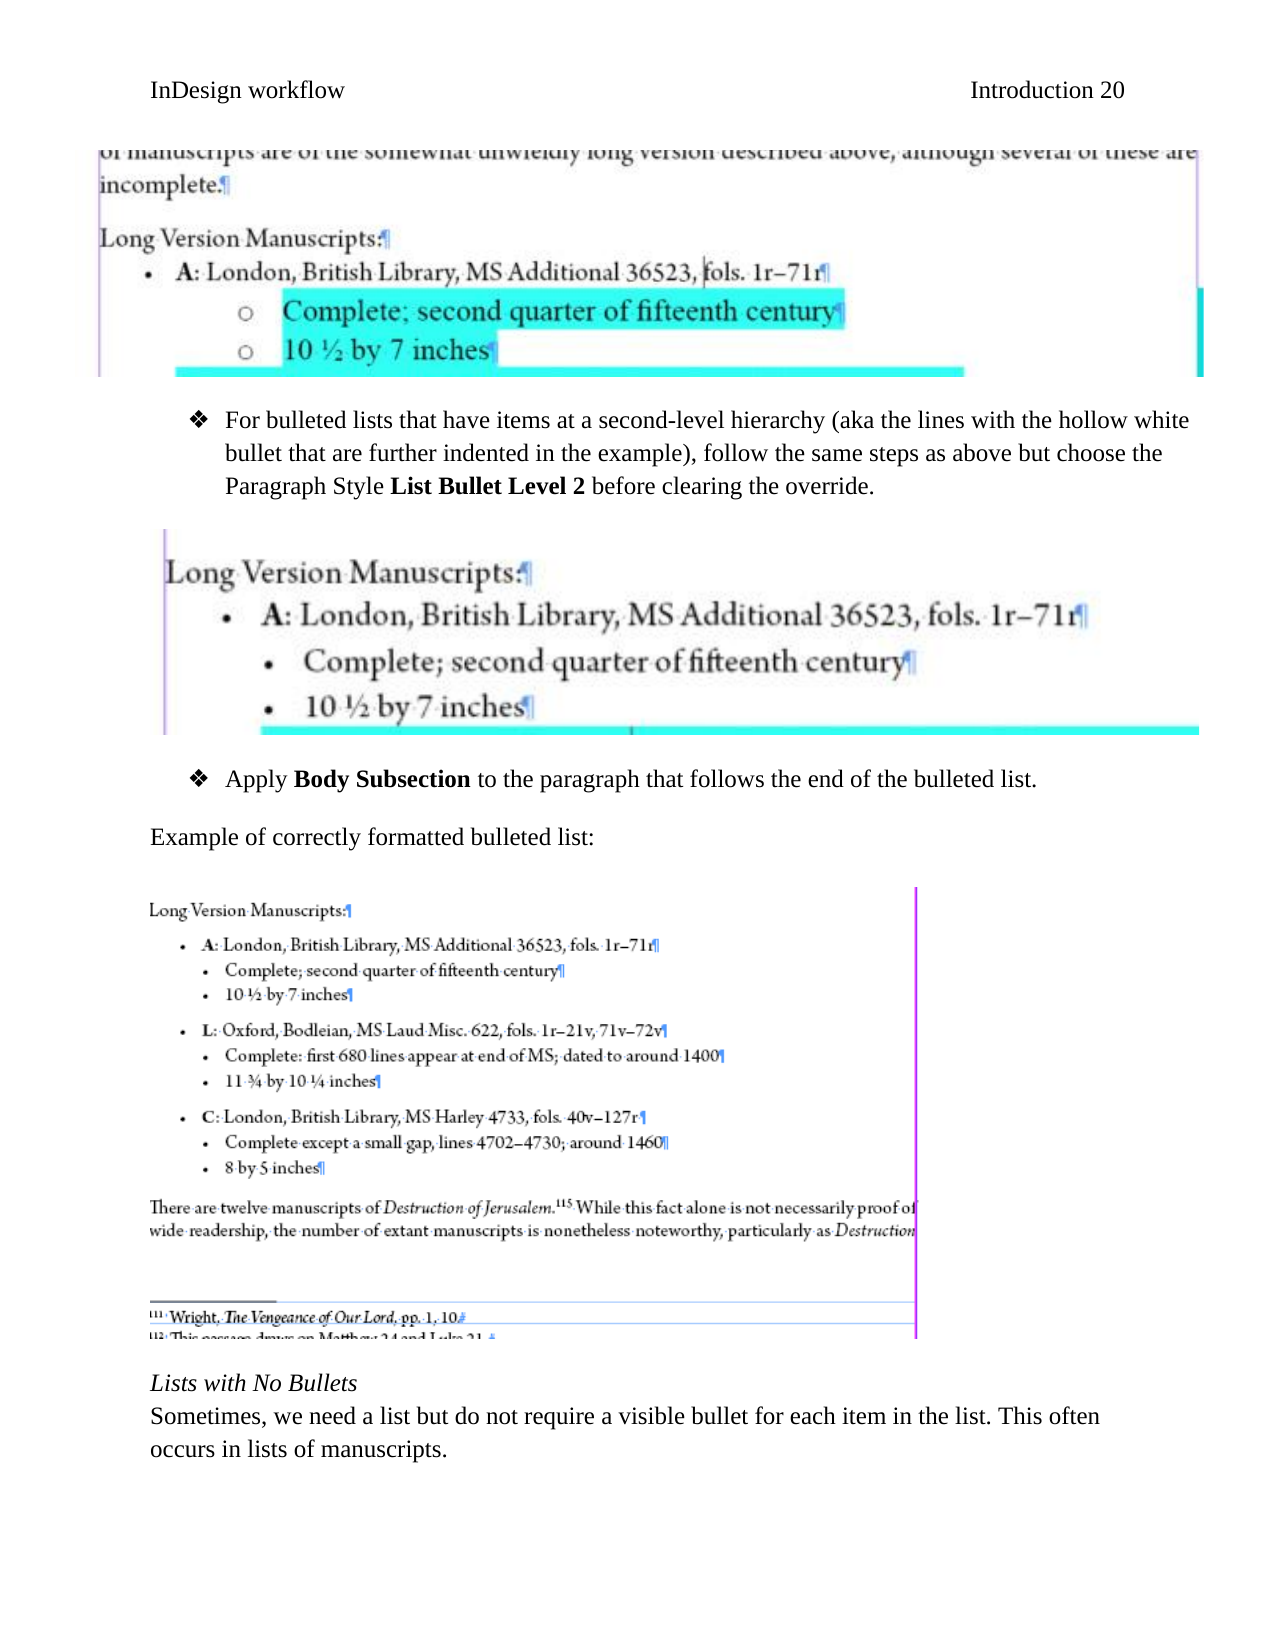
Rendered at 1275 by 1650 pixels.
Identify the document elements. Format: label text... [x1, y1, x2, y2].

text Example of correctly formatted bulleted list: [150, 822, 1200, 851]
picture [150, 887, 920, 1339]
subtitle Lists with No Bullets [150, 1368, 1125, 1397]
picture [150, 529, 1200, 735]
picture [75, 150, 1204, 377]
list For bulleted lists that have items at a second-level hierarchy (aka the lines with the hollow white bullet that are further indented in the example), follow the same steps as above but choose the Paragraph Style List Bullet Level 2 before clearing the override. [187, 405, 1200, 500]
text Sometimes, we need a list but do not require a visible bullet for each item in the list. This often occurs in lists of manuscripts. [150, 1401, 1125, 1463]
list Apply Body Subsection to the paragraph that follows the end of the bulleted list. [187, 764, 1200, 793]
